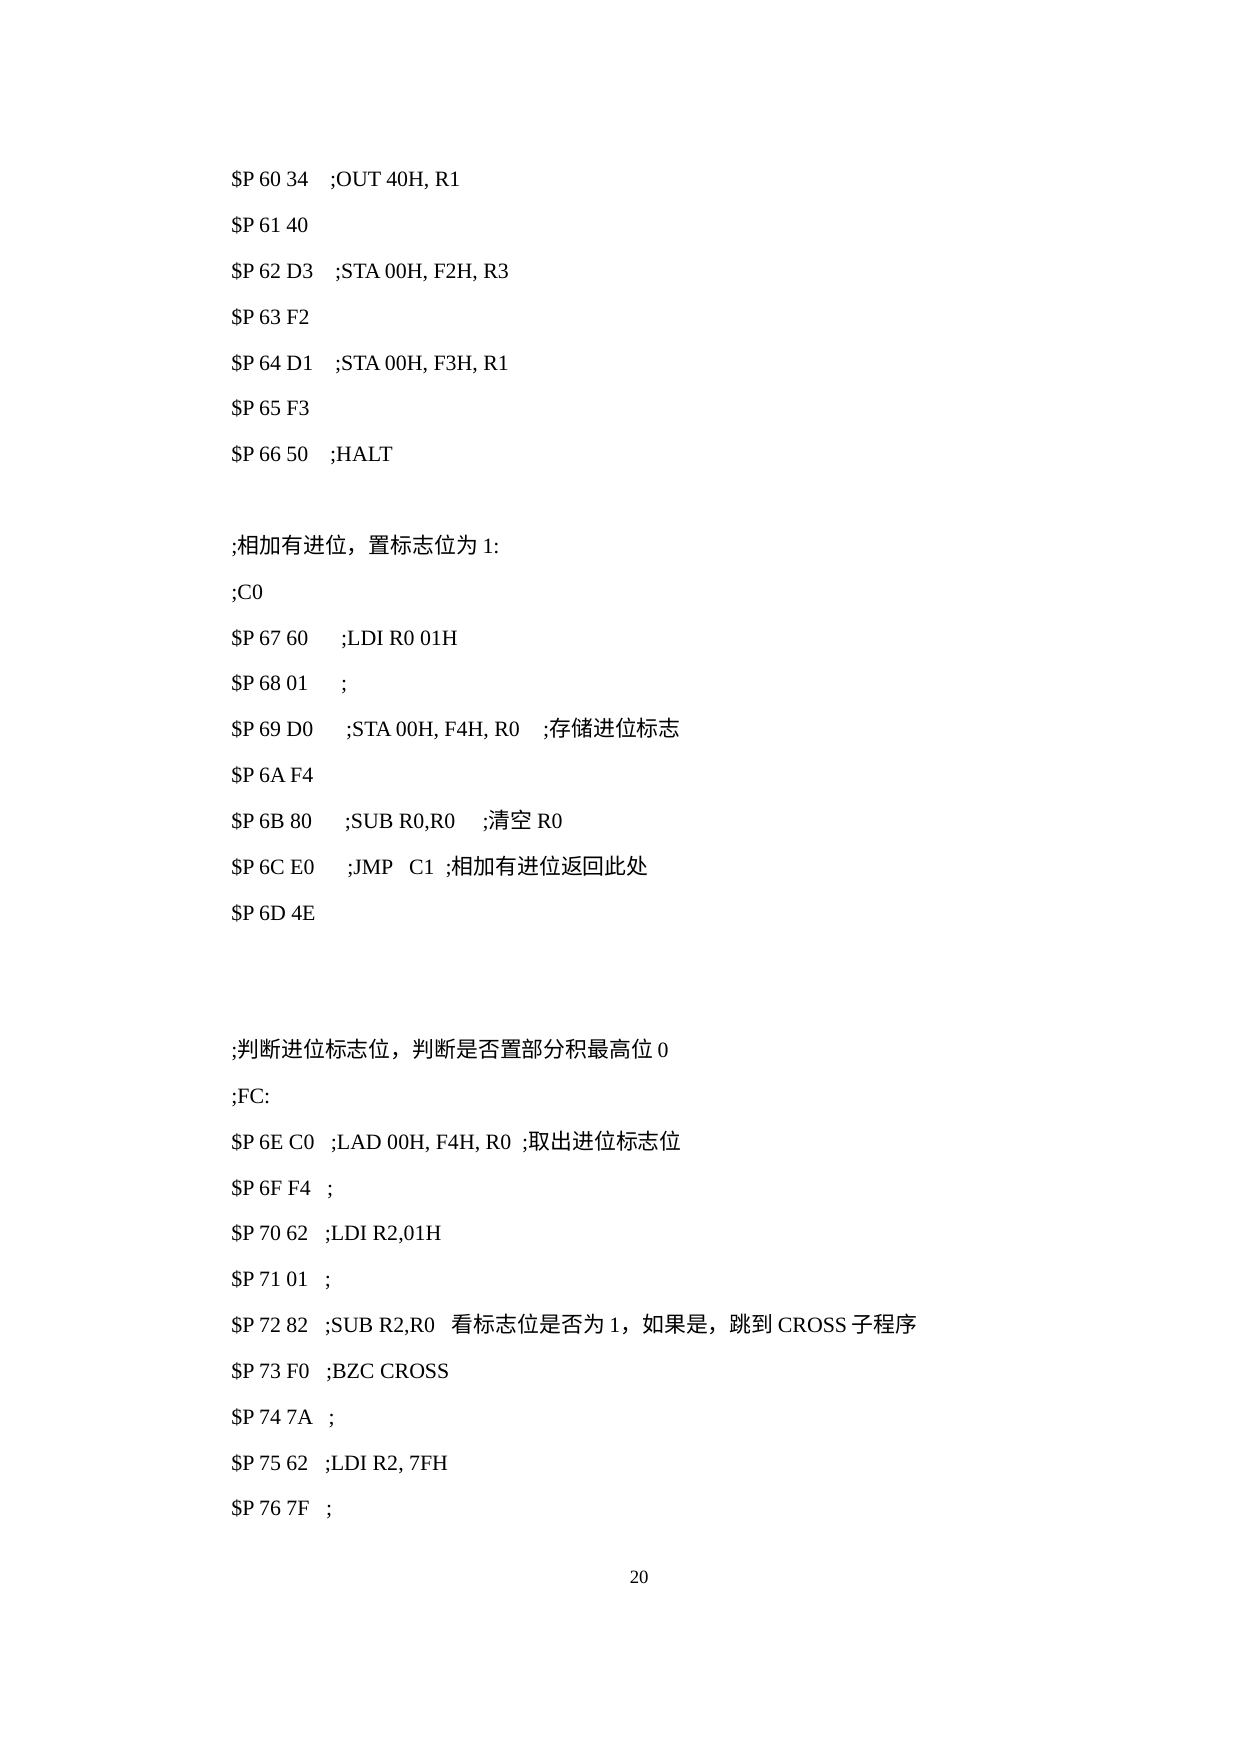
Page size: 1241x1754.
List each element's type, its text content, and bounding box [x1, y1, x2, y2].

text $P 65 F3 [187, 379, 1053, 425]
text $P 68 01 ; [187, 654, 1053, 700]
text $P 74 7A ; [187, 1387, 1053, 1433]
text ;C0 [187, 562, 1053, 608]
text $P 73 F0 ;BZC CROSS [187, 1342, 1053, 1387]
text $P 69 D0 ;STA 00H, F4H, R0 ;存储进位标志 [187, 700, 1053, 746]
text $P 6A F4 [187, 746, 1053, 792]
text $P 6D 4E [187, 883, 1053, 929]
text $P 76 7F ; [187, 1479, 1053, 1525]
text ;判断进位标志位，判断是否置部分积最高位0 [187, 1021, 1053, 1067]
text $P 72 82 ;SUB R2,R0 看标志位是否为1，如果是，跳到CROSS子程序 [187, 1296, 1053, 1342]
text $P 63 F2 [187, 287, 1053, 333]
text $P 62 D3 ;STA 00H, F2H, R3 [187, 242, 1053, 287]
text $P 60 34 ;OUT 40H, R1 [187, 150, 1053, 196]
text $P 6F F4 ; [187, 1158, 1053, 1204]
text $P 66 50 ;HALT [187, 425, 1053, 471]
text $P 70 62 ;LDI R2,01H [187, 1204, 1053, 1250]
text $P 71 01 ; [187, 1250, 1053, 1296]
text $P 67 60 ;LDI R0 01H [187, 608, 1053, 654]
text $P 6E C0 ;LAD 00H, F4H, R0 ;取出进位标志位 [187, 1112, 1053, 1158]
text $P 75 62 ;LDI R2, 7FH [187, 1433, 1053, 1479]
text ;相加有进位，置标志位为1: [187, 517, 1053, 562]
text $P 61 40 [187, 196, 1053, 242]
text $P 6C E0 ;JMP C1 ;相加有进位返回此处 [187, 837, 1053, 883]
text $P 6B 80 ;SUB R0,R0 ;清空R0 [187, 792, 1053, 837]
text $P 64 D1 ;STA 00H, F3H, R1 [187, 333, 1053, 379]
text ;FC: [187, 1067, 1053, 1112]
